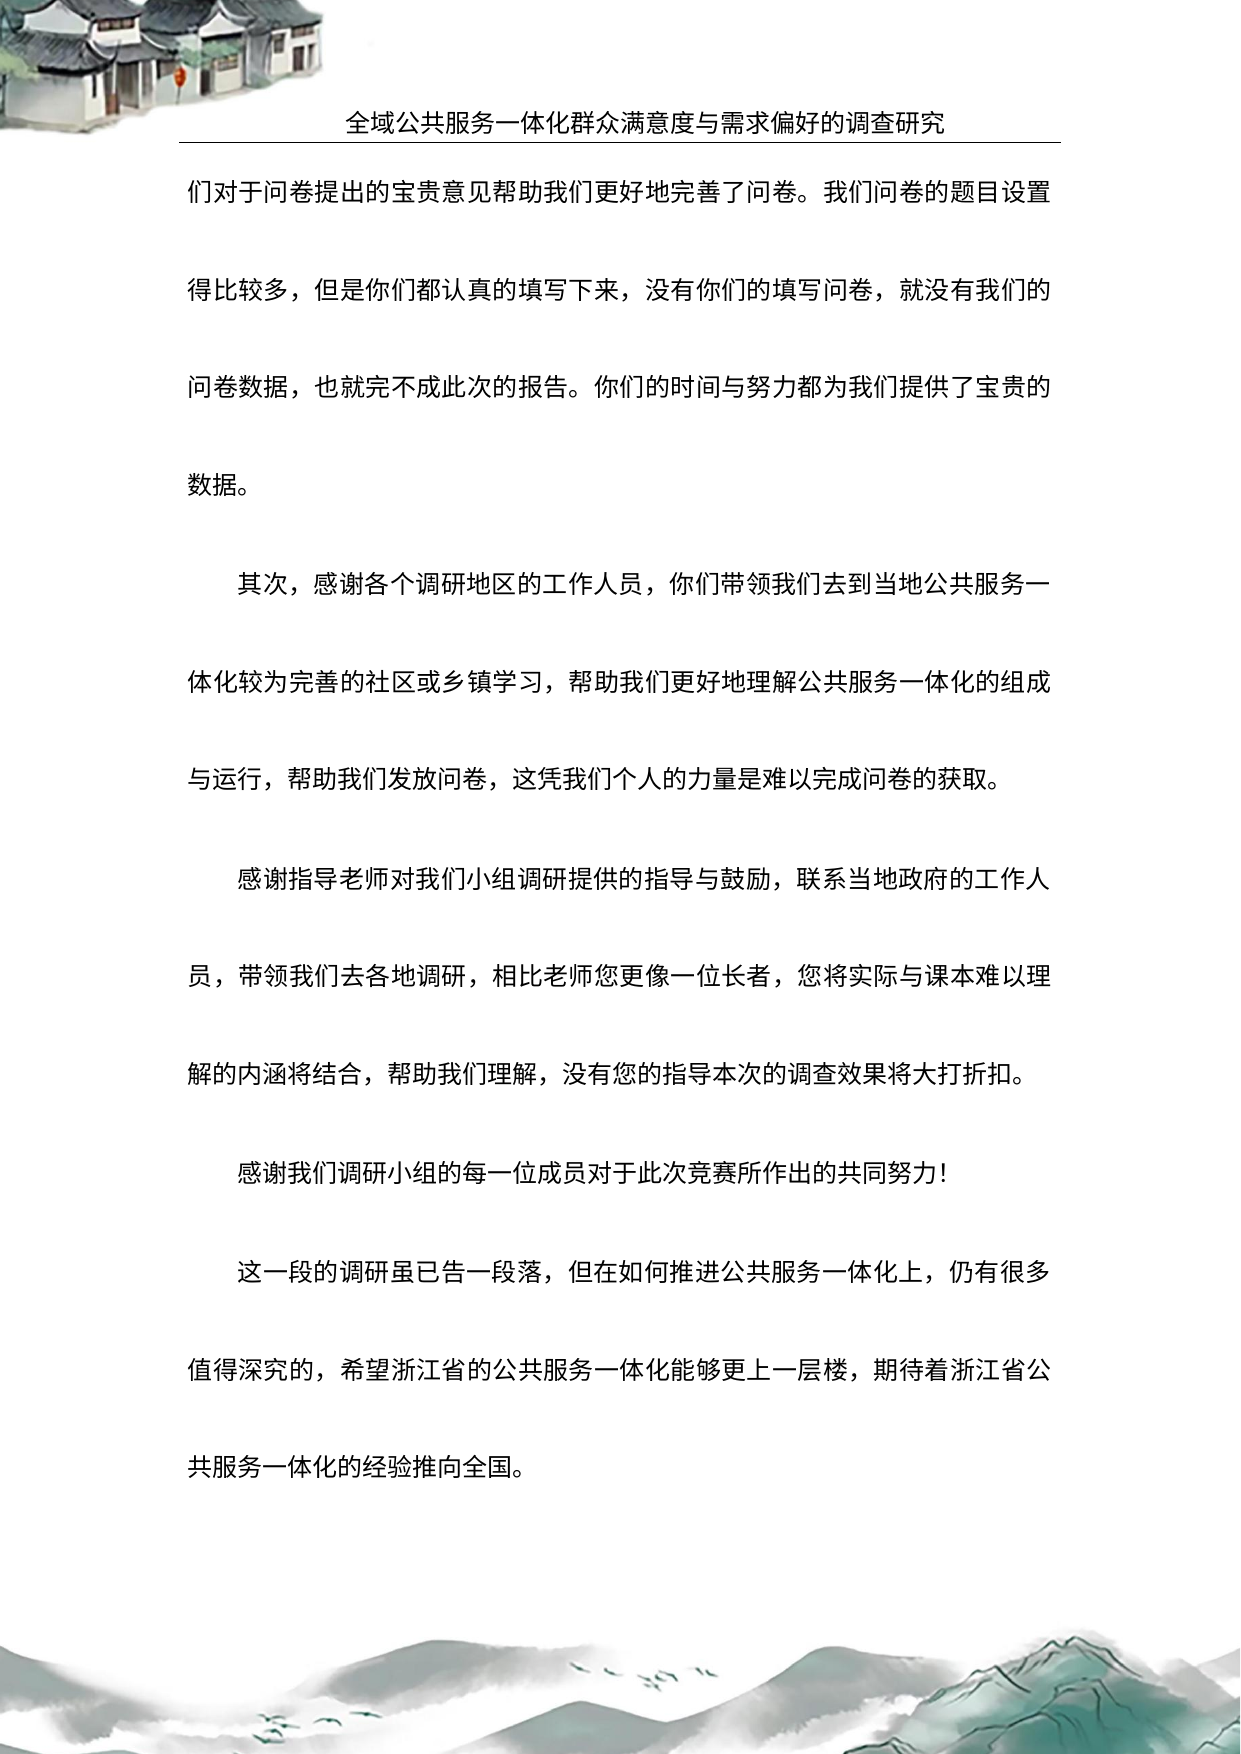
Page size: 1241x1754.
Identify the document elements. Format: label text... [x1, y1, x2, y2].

text 其次，感谢各个调研地区的工作人员，你们带领我们去到当地公共服务一体化较为完善的社区或乡镇学习，帮助我们更好地理解公共服务一体化的组成与运行，帮助我们发放问卷，这凭我们个人的力量是难以完成问卷的获取。 [187, 550, 1053, 810]
text 感谢我们调研小组的每一位成员对于此次竞赛所作出的共同努力！ [187, 1139, 1053, 1204]
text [187, 158, 1053, 516]
picture [0, 0, 1241, 1754]
text 这一段的调研虽已告一段落，但在如何推进公共服务一体化上，仍有很多值得深究的，希望浙江省的公共服务一体化能够更上一层楼，期待着浙江省公共服务一体化的经验推向全国。 [187, 1238, 1053, 1498]
text 感谢指导老师对我们小组调研提供的指导与鼓励，联系当地政府的工作人员，带领我们去各地调研，相比老师您更像一位长者，您将实际与课本难以理解的内涵将结合，帮助我们理解，没有您的指导本次的调查效果将大打折扣。 [187, 845, 1053, 1105]
